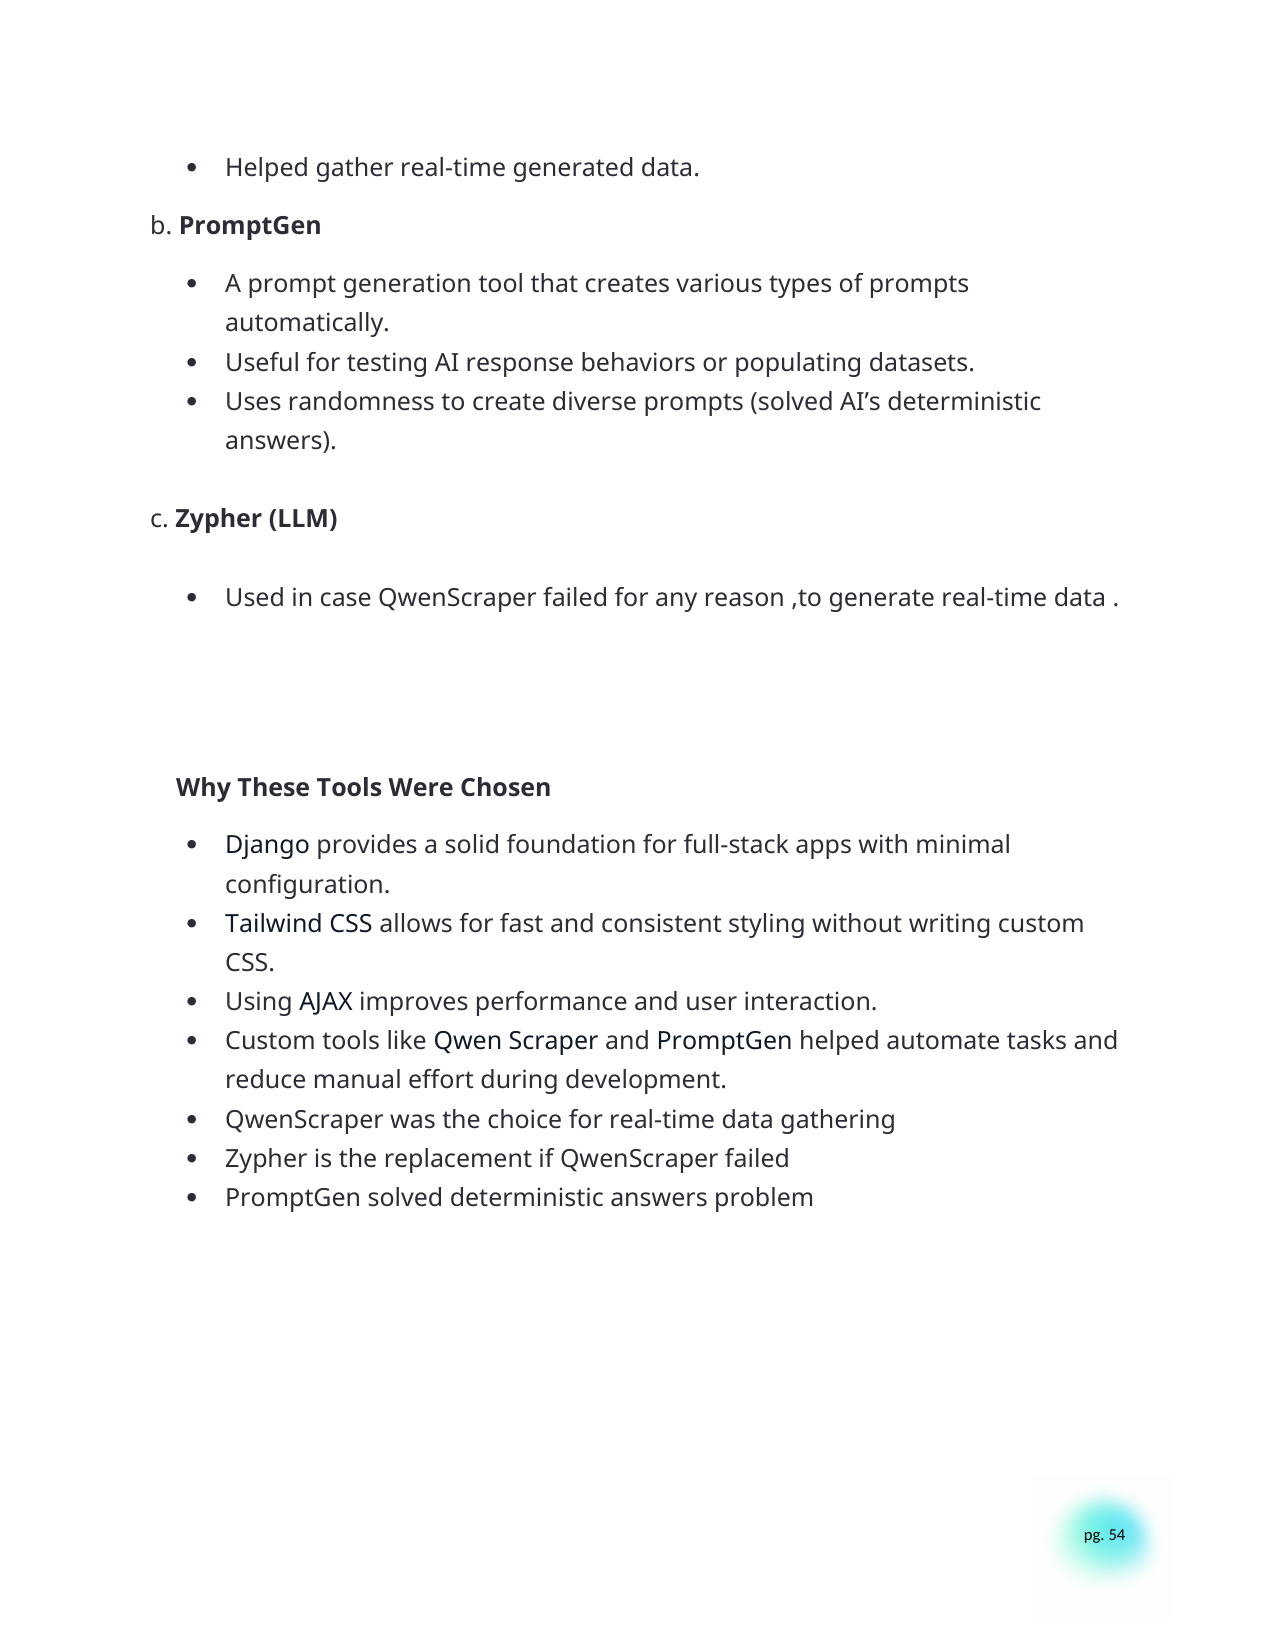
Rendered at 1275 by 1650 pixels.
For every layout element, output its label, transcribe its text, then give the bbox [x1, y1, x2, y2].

subtitle b. PromptGen [150, 208, 1125, 242]
list PromptGen solved deterministic answers problem [187, 1179, 1125, 1214]
list A prompt generation tool that creates various types of prompts automatically. [187, 266, 1125, 339]
list Tailwind CSS allows for fast and consistent styling without writing custom CSS. [187, 905, 1125, 979]
list Django provides a solid foundation for full-stack apps with minimal configuration. [187, 827, 1125, 900]
list Used in case QwenScraper failed for any reason ,to generate real-time data . [187, 579, 1125, 613]
subtitle ✅ Why These Tools Were Chosen [150, 769, 1125, 803]
text c. Zypher (LLM) [150, 501, 1125, 535]
list Helped gather real-time generated data. [187, 150, 1125, 184]
list Custom tools like Qwen Scraper and PromptGen helped automate tasks and reduce manual effort during development. [187, 1023, 1125, 1096]
list Using AJAX improves performance and user interaction. [187, 984, 1125, 1018]
list Useful for testing AI response behaviors or populating datasets. [187, 344, 1125, 378]
list QwenScraper was the choice for real-time data gathering [187, 1101, 1125, 1135]
list Uses randomness to create diverse prompts (solved AI’s deterministic answers). [187, 383, 1125, 457]
picture [1032, 1477, 1172, 1618]
list Zypher is the replacement if QwenScraper failed [187, 1140, 1125, 1174]
